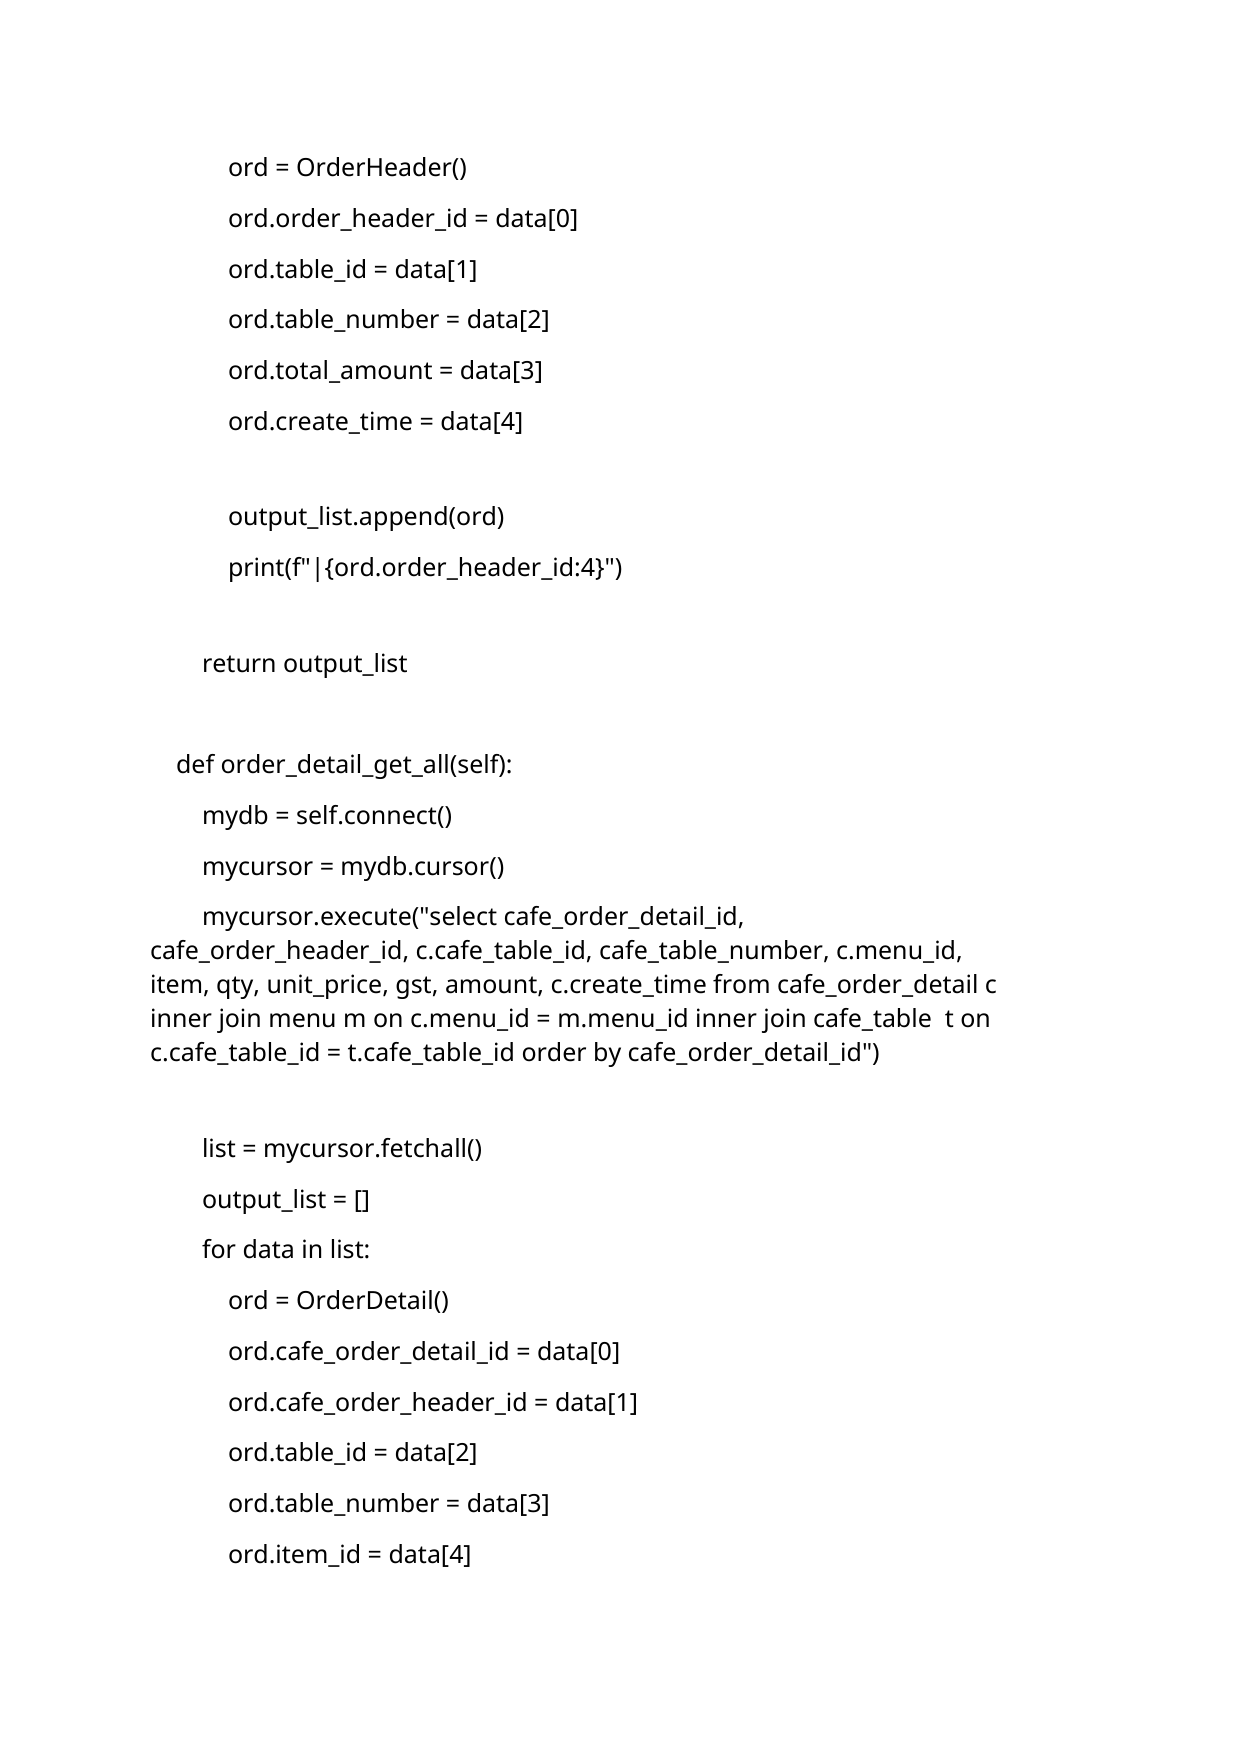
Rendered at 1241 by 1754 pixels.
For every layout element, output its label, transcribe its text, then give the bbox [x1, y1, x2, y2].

text mycursor = mydb.cursor() [150, 848, 1006, 882]
text ord.create_time = data[4] [150, 404, 1006, 438]
text ord.table_id = data[1] [150, 251, 1006, 286]
text ord.table_id = data[2] [150, 1435, 1006, 1469]
text for data in list: [150, 1232, 1006, 1266]
text ord.cafe_order_header_id = data[1] [150, 1384, 1006, 1418]
text mycursor.execute("select cafe_order_detail_id, cafe_order_header_id, c.cafe_table_id, cafe_table_number, c.menu_id, item, qty, unit_price, gst, amount, c.create_time from cafe_order_detail c inner join menu m on c.menu_id = m.menu_id inner join cafe_table t on c.cafe_table_id = t.cafe_table_id order by cafe_order_detail_id") [150, 899, 1006, 1069]
text output_list = [] [150, 1181, 1006, 1215]
text print(f"|{ord.order_header_id:4}") [150, 550, 1006, 584]
text ord.table_number = data[2] [150, 302, 1006, 336]
text ord.cafe_order_detail_id = data[0] [150, 1333, 1006, 1367]
text ord.total_amount = data[3] [150, 353, 1006, 387]
text ord = OrderHeader() [150, 150, 1006, 184]
text list = mycursor.fetchall() [150, 1131, 1006, 1164]
text ord.order_header_id = data[0] [150, 201, 1006, 235]
text return output_list [150, 645, 1006, 679]
text output_list.append(ord) [150, 499, 1006, 533]
text ord.item_id = data[4] [150, 1536, 1006, 1570]
text ord.table_number = data[3] [150, 1486, 1006, 1520]
text mydb = self.connect() [150, 797, 1006, 831]
text def order_detail_get_all(self): [150, 747, 1006, 781]
text ord = OrderDetail() [150, 1283, 1006, 1317]
